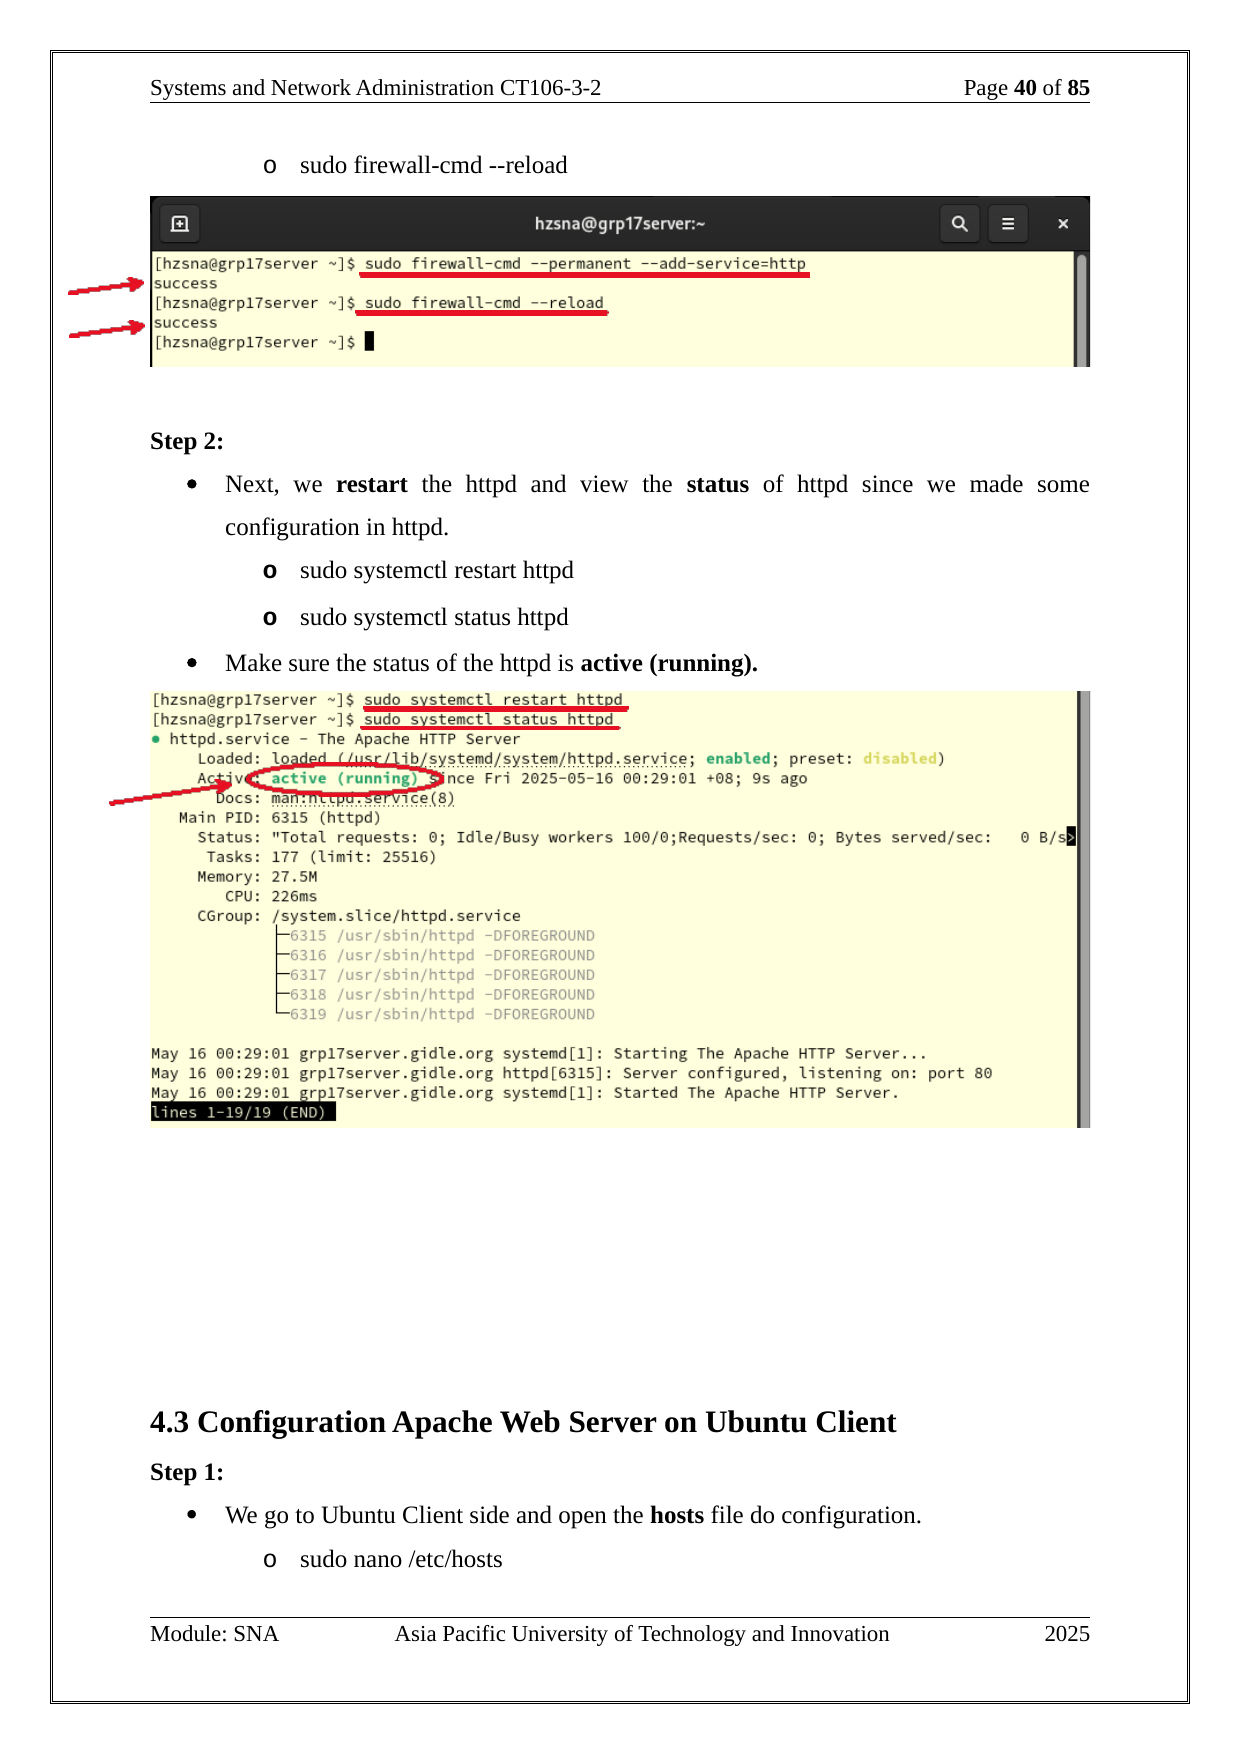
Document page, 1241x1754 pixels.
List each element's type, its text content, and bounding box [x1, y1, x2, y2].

picture [68, 277, 144, 295]
picture [69, 320, 145, 338]
picture [109, 691, 1091, 1128]
text Step 1: [150, 1457, 1090, 1486]
list sudo systemctl restart httpd [262, 556, 1090, 586]
subtitle 4.3 Configuration Apache Web Server on Ubuntu Client [150, 1403, 1090, 1439]
list Next, we restart the httpd and view the status of httpd since we made some configuration in httpd. [187, 469, 1090, 541]
list sudo nano /etc/hosts [262, 1544, 1090, 1574]
list Make sure the status of the httpd is active (running). [187, 648, 1090, 677]
list We go to Ubuntu Client side and open the hosts file do configuration. [187, 1501, 1090, 1529]
list sudo firewall-cmd --reload [262, 150, 1090, 181]
picture [150, 196, 1091, 367]
list sudo systemctl status httpd [262, 602, 1090, 633]
text Step 2: [150, 426, 1090, 455]
